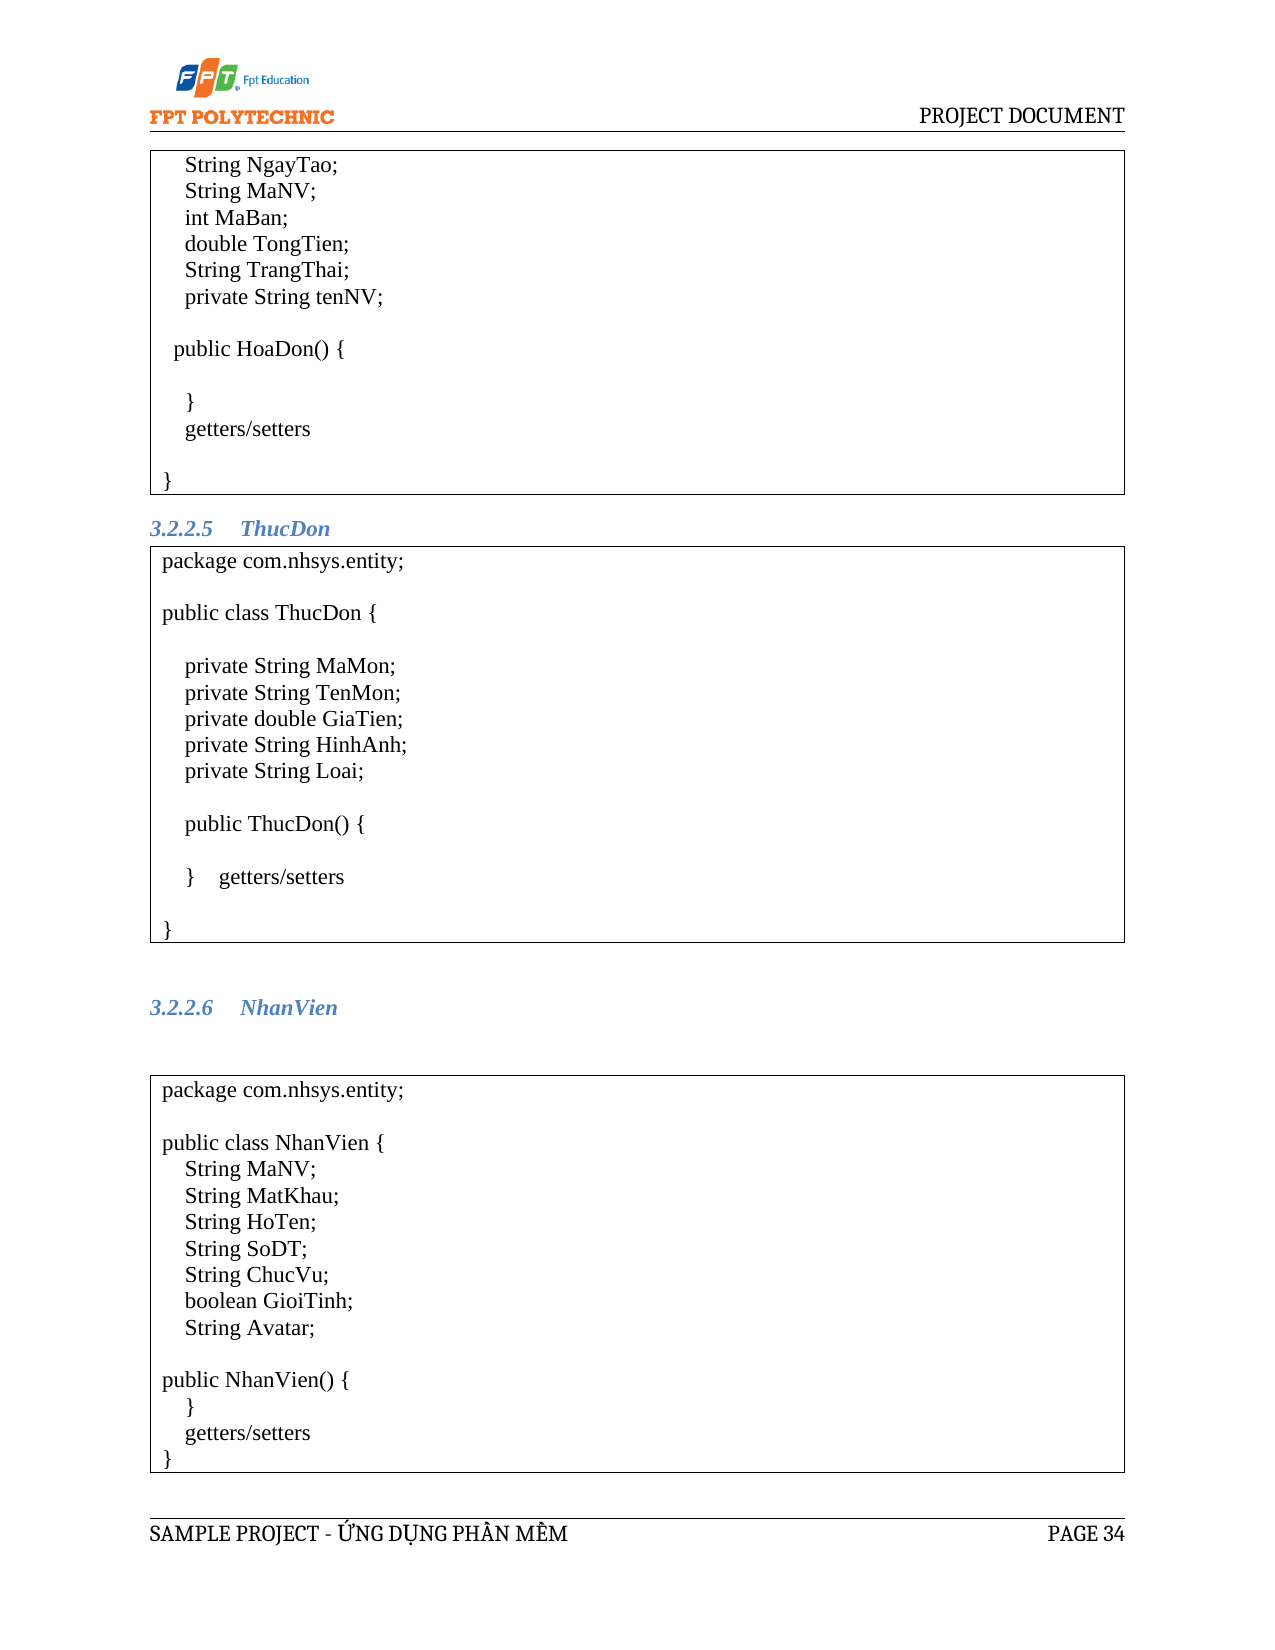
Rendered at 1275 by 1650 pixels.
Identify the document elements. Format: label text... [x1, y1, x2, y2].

subtitle NhanVien [150, 994, 1125, 1021]
table_header package com.nhsys.entity; public class ThucDon { private String MaMon; private String TenMon; private double GiaTien; private String HinhAnh; private String Loai; public ThucDon() { } getters/setters } [151, 547, 1124, 942]
subtitle ThucDon [150, 516, 1125, 542]
table_header package com.nhsys.entity; public class NhanVien { String MaNV; String MatKhau; String HoTen; String SoDT; String ChucVu; boolean GioiTinh; String Avatar; public NhanVien() { } getters/setters } [151, 1076, 1124, 1472]
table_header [151, 151, 1124, 494]
picture [150, 58, 336, 124]
